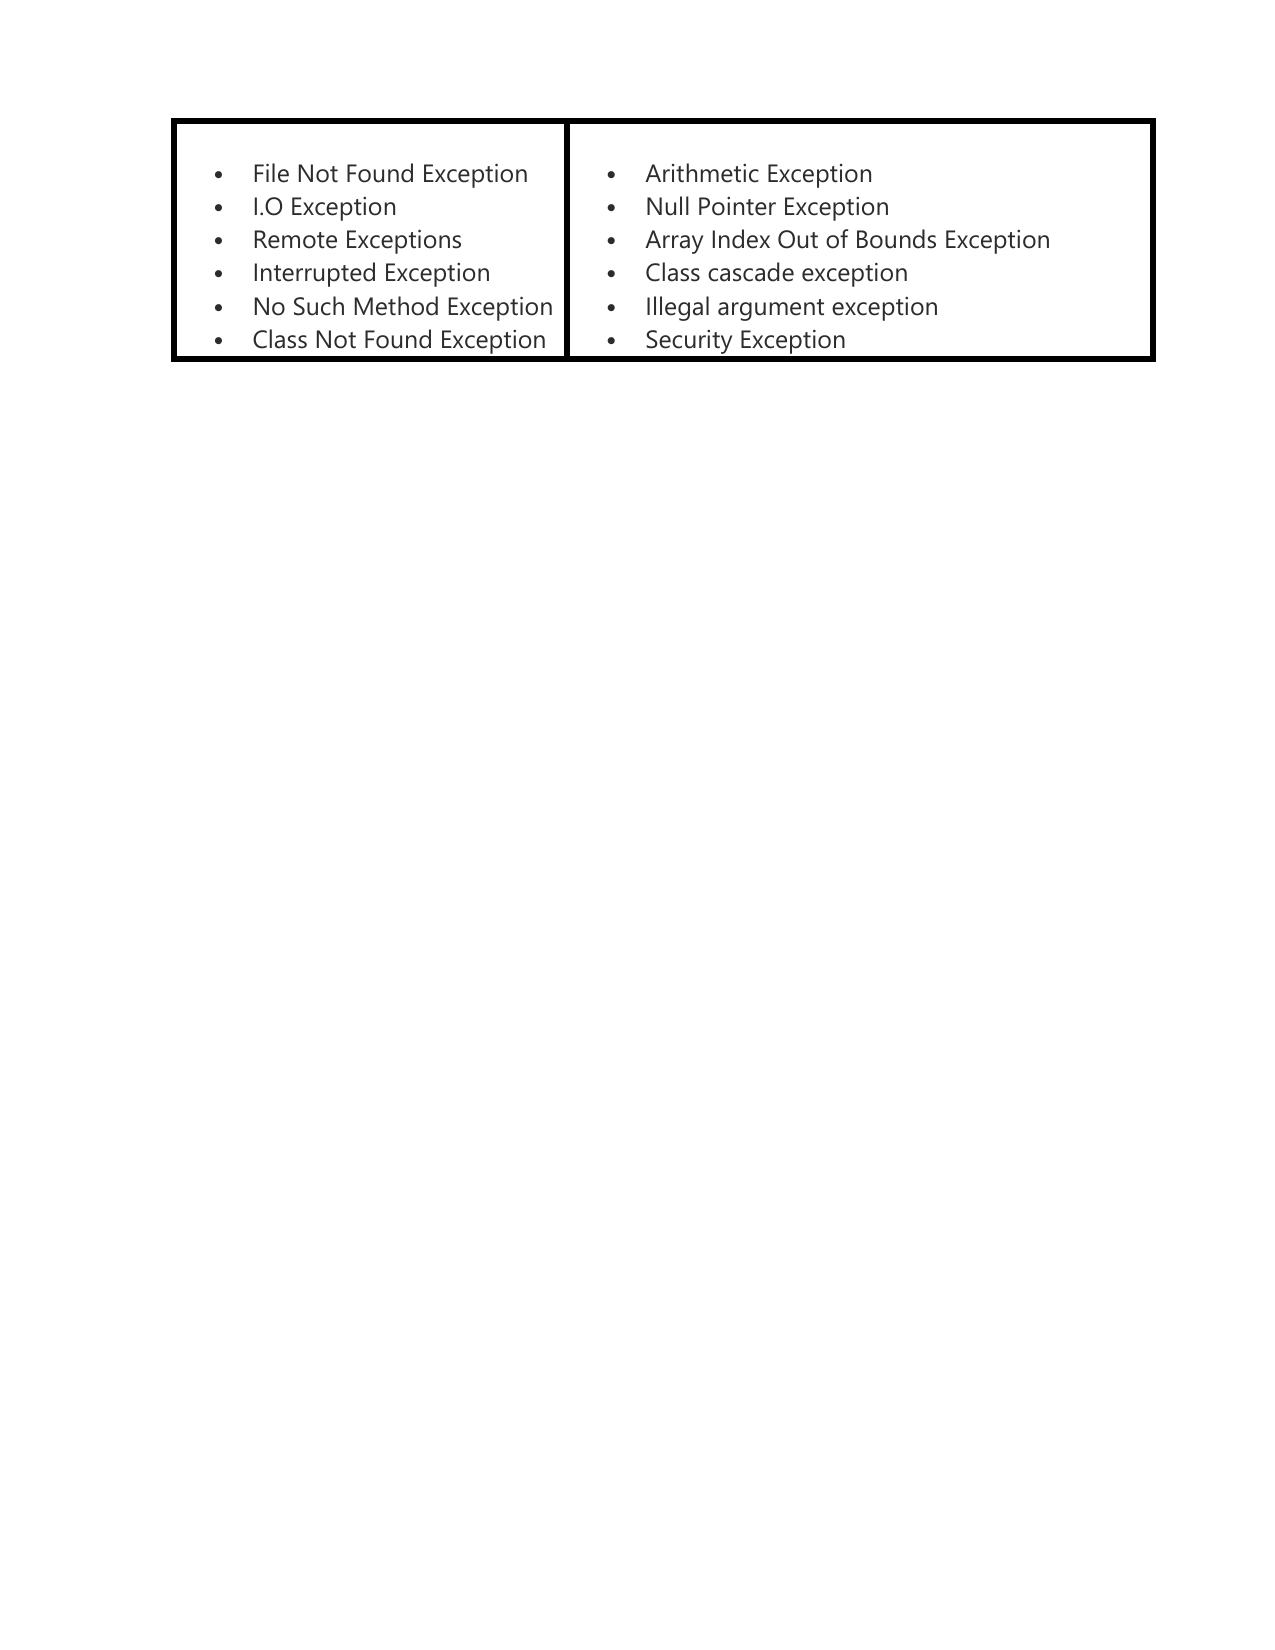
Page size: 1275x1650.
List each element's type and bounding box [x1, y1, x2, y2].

table_cell [570, 124, 1150, 356]
table_cell [177, 124, 564, 356]
